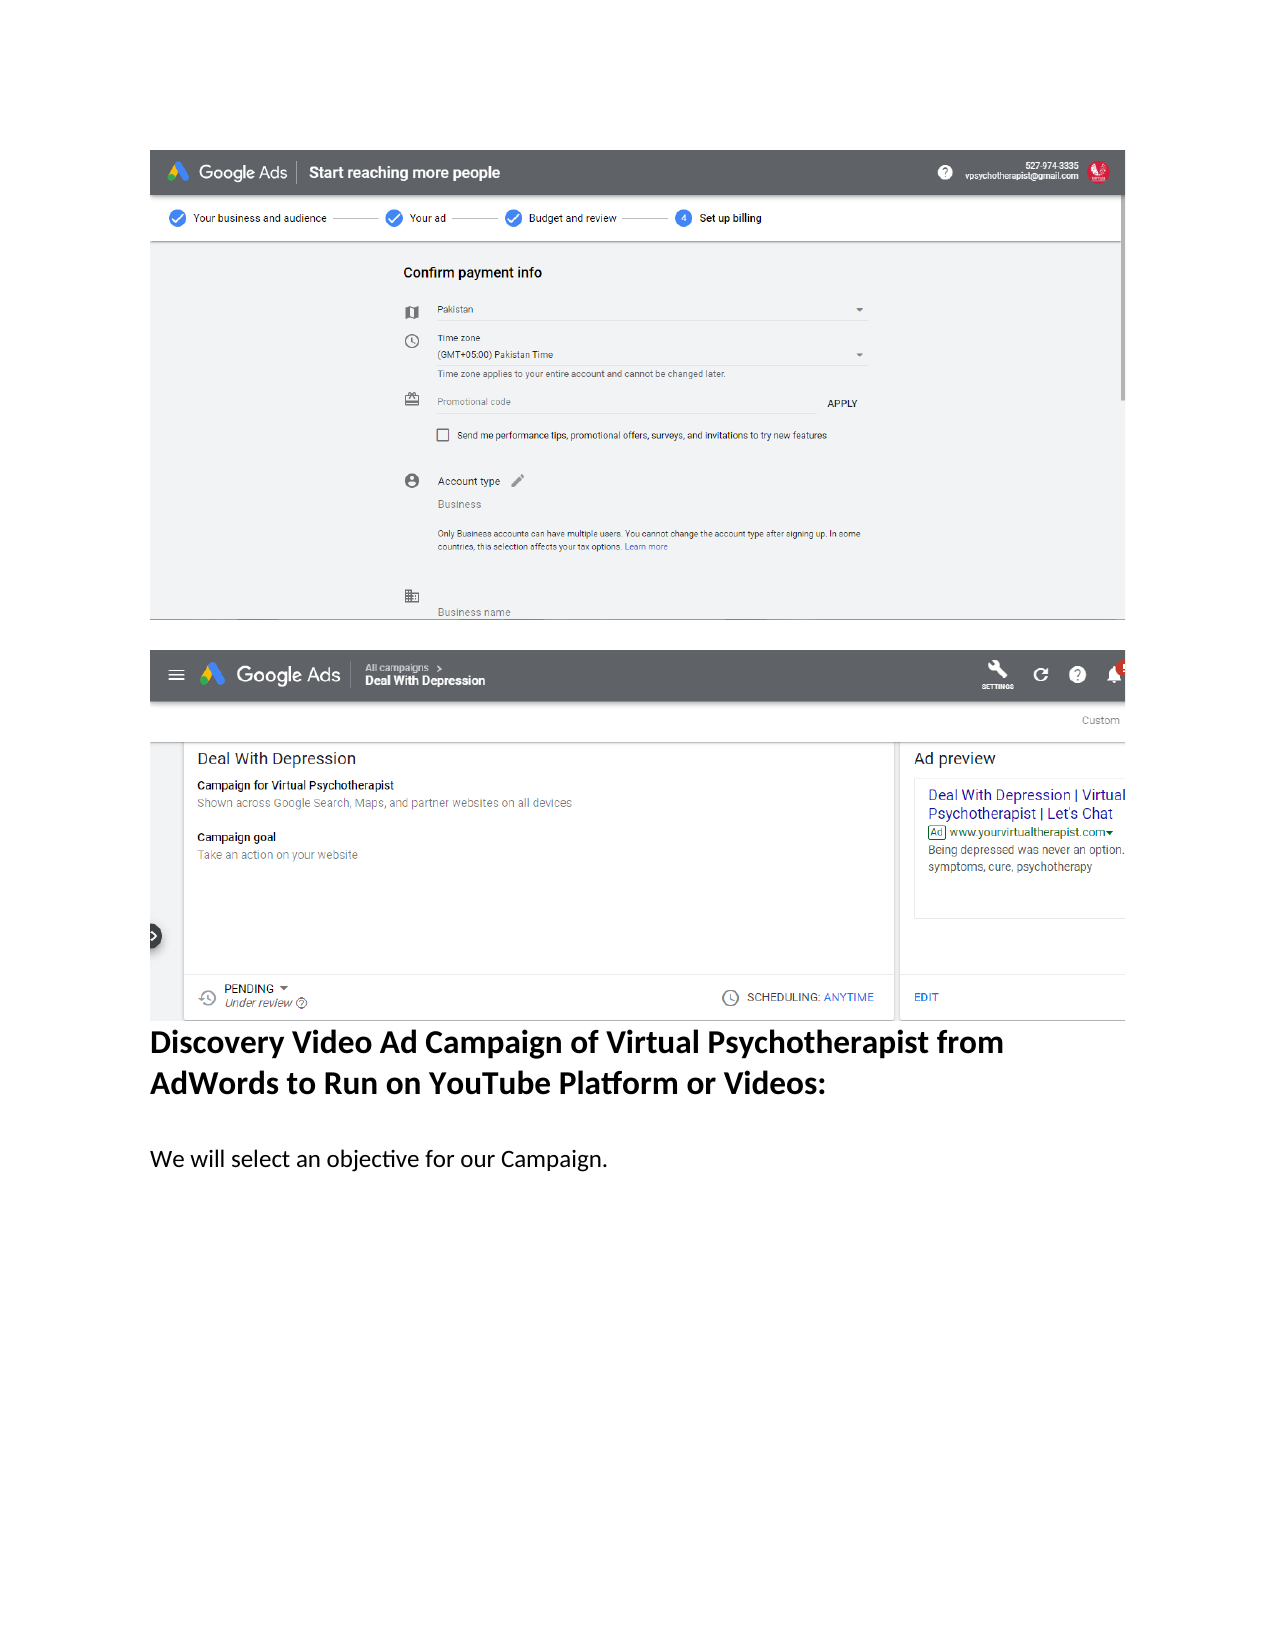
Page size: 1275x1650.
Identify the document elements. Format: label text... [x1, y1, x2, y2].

picture [150, 150, 1125, 620]
text Discovery Video Ad Campaign of Virtual Psychotherapist from AdWords to Run on YouTube Platform or Videos: [150, 1021, 1125, 1102]
text We will select an objective for our Campaign. [150, 1143, 1125, 1174]
picture [150, 650, 1125, 1021]
